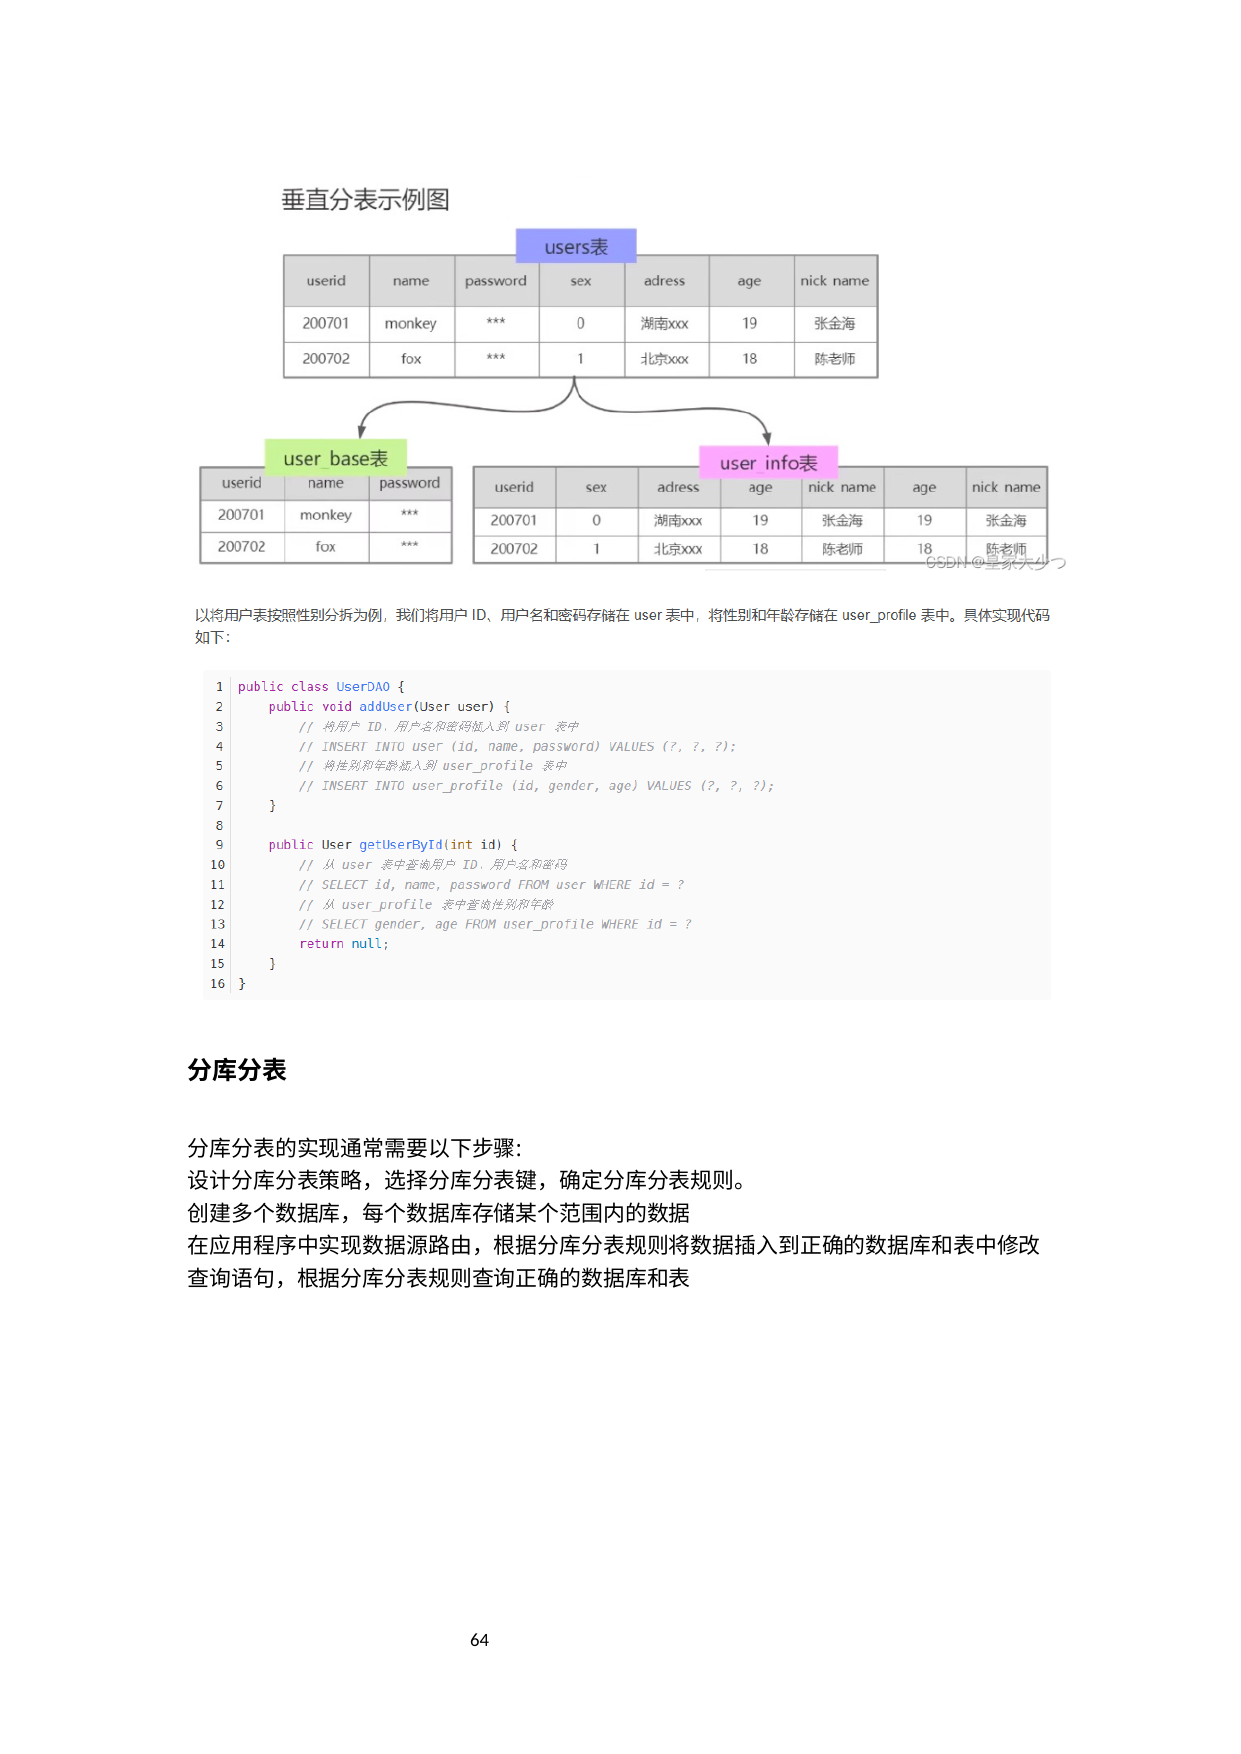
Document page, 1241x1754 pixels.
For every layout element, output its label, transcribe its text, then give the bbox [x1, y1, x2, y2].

list 创建多个数据库，每个数据库存储某个范围内的数据 [187, 1195, 1053, 1228]
list 设计分库分表策略，选择分库分表键，确定分库分表规则。 [187, 1163, 1053, 1195]
list 分库分表的实现通常需要以下步骤: [187, 1130, 1053, 1163]
subtitle 分库分表 [187, 1036, 1053, 1101]
picture [187, 176, 1069, 571]
picture [187, 592, 1052, 1000]
list 在应用程序中实现数据源路由，根据分库分表规则将数据插入到正确的数据库和表中修改查询语句，根据分库分表规则查询正确的数据库和表 [187, 1228, 1053, 1293]
